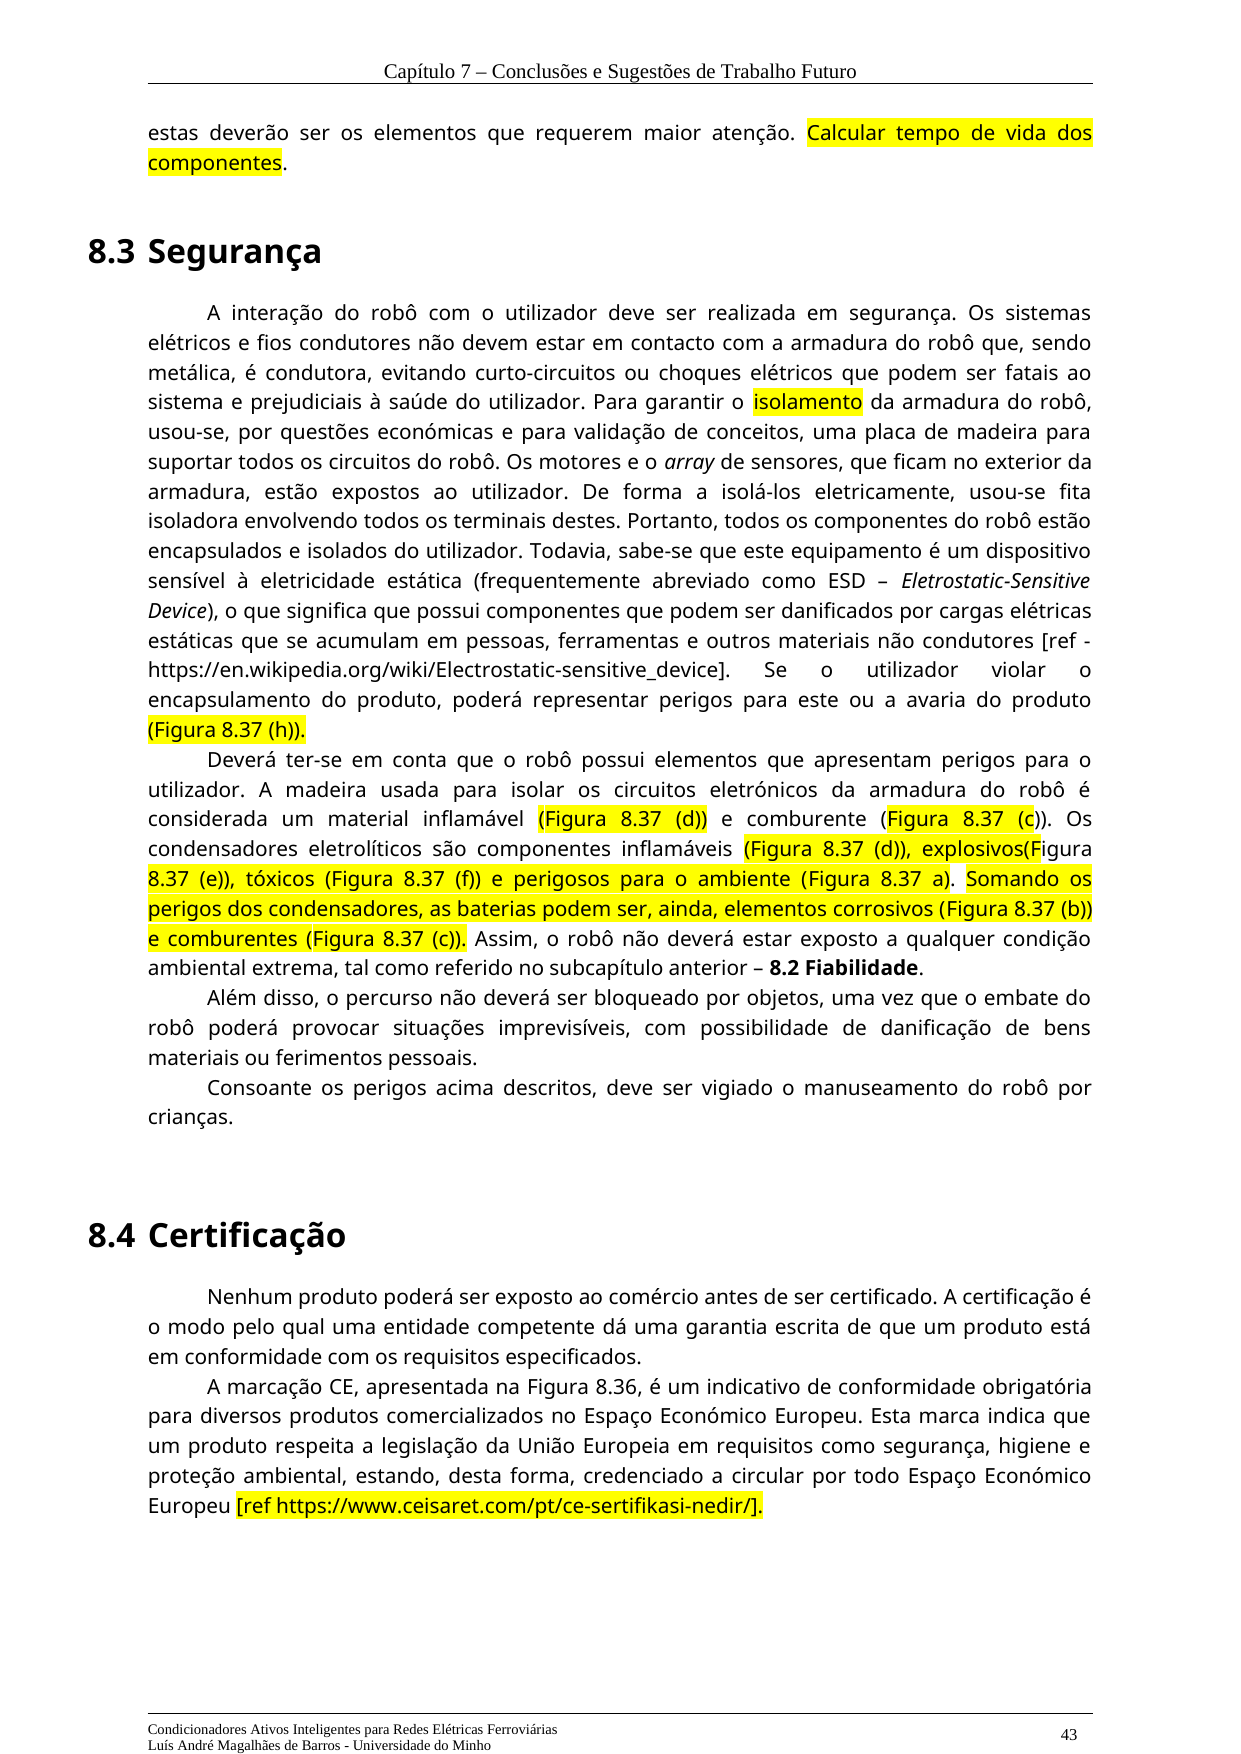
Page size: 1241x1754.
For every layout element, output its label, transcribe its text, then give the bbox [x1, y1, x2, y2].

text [148, 118, 1092, 176]
subtitle Segurança [88, 228, 1092, 273]
subtitle Certificação [88, 1212, 1092, 1257]
text Além disso, o percurso não deverá ser bloqueado por objetos, uma vez que o embate do robô poderá provocar situações imprevisíveis, com possibilidade de danificação de bens materiais ou ferimentos pessoais. [148, 983, 1092, 1071]
text Nenhum produto poderá ser exposto ao comércio antes de ser certificado. A certificação é o modo pelo qual uma entidade competente dá uma garantia escrita de que um produto está em conformidade com os requisitos especificados. [148, 1282, 1092, 1371]
text Consoante os perigos acima descritos, deve ser vigiado o manuseamento do robô por crianças. [148, 1073, 1092, 1131]
